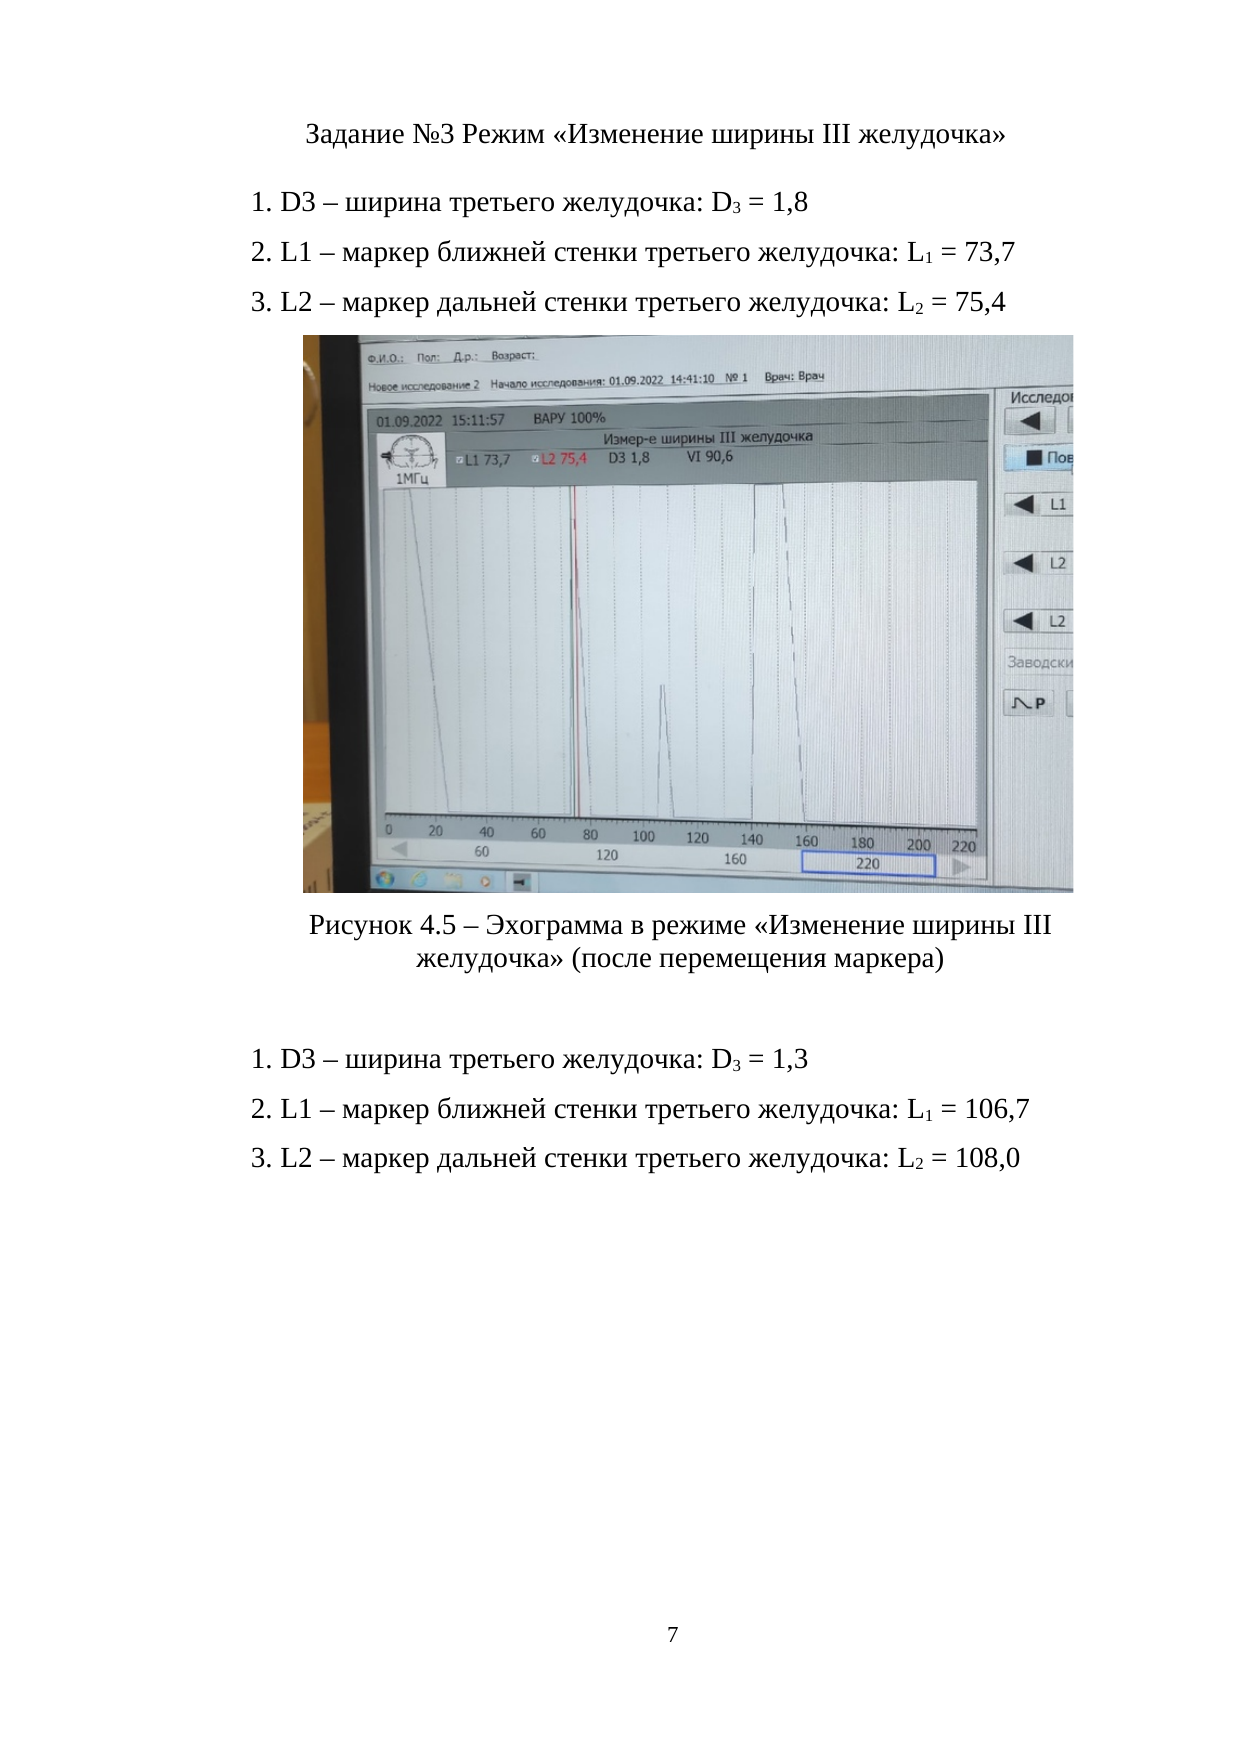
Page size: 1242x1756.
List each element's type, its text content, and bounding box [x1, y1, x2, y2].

list L2 – маркер дальней стенки третьего желудочка: L2 = 75,4 [251, 284, 1221, 318]
list D3 – ширина третьего желудочка: D3 = 1,8 [251, 184, 1221, 217]
text Задание №3 Режим «Изменение ширины III желудочка» [231, 117, 1129, 150]
list L1 – маркер ближней стенки третьего желудочка: L1 = 106,7 [251, 1091, 1221, 1125]
picture [303, 335, 1074, 893]
list L1 – маркер ближней стенки третьего желудочка: L1 = 73,7 [251, 234, 1221, 267]
text Рисунок 4.5 – Эхограмма в режиме «Изменение ширины III желудочка» (после перемещения маркера) [231, 907, 1129, 974]
list D3 – ширина третьего желудочка: D3 = 1,3 [251, 1041, 1221, 1075]
list L2 – маркер дальней стенки третьего желудочка: L2 = 108,0 [251, 1140, 1129, 1173]
